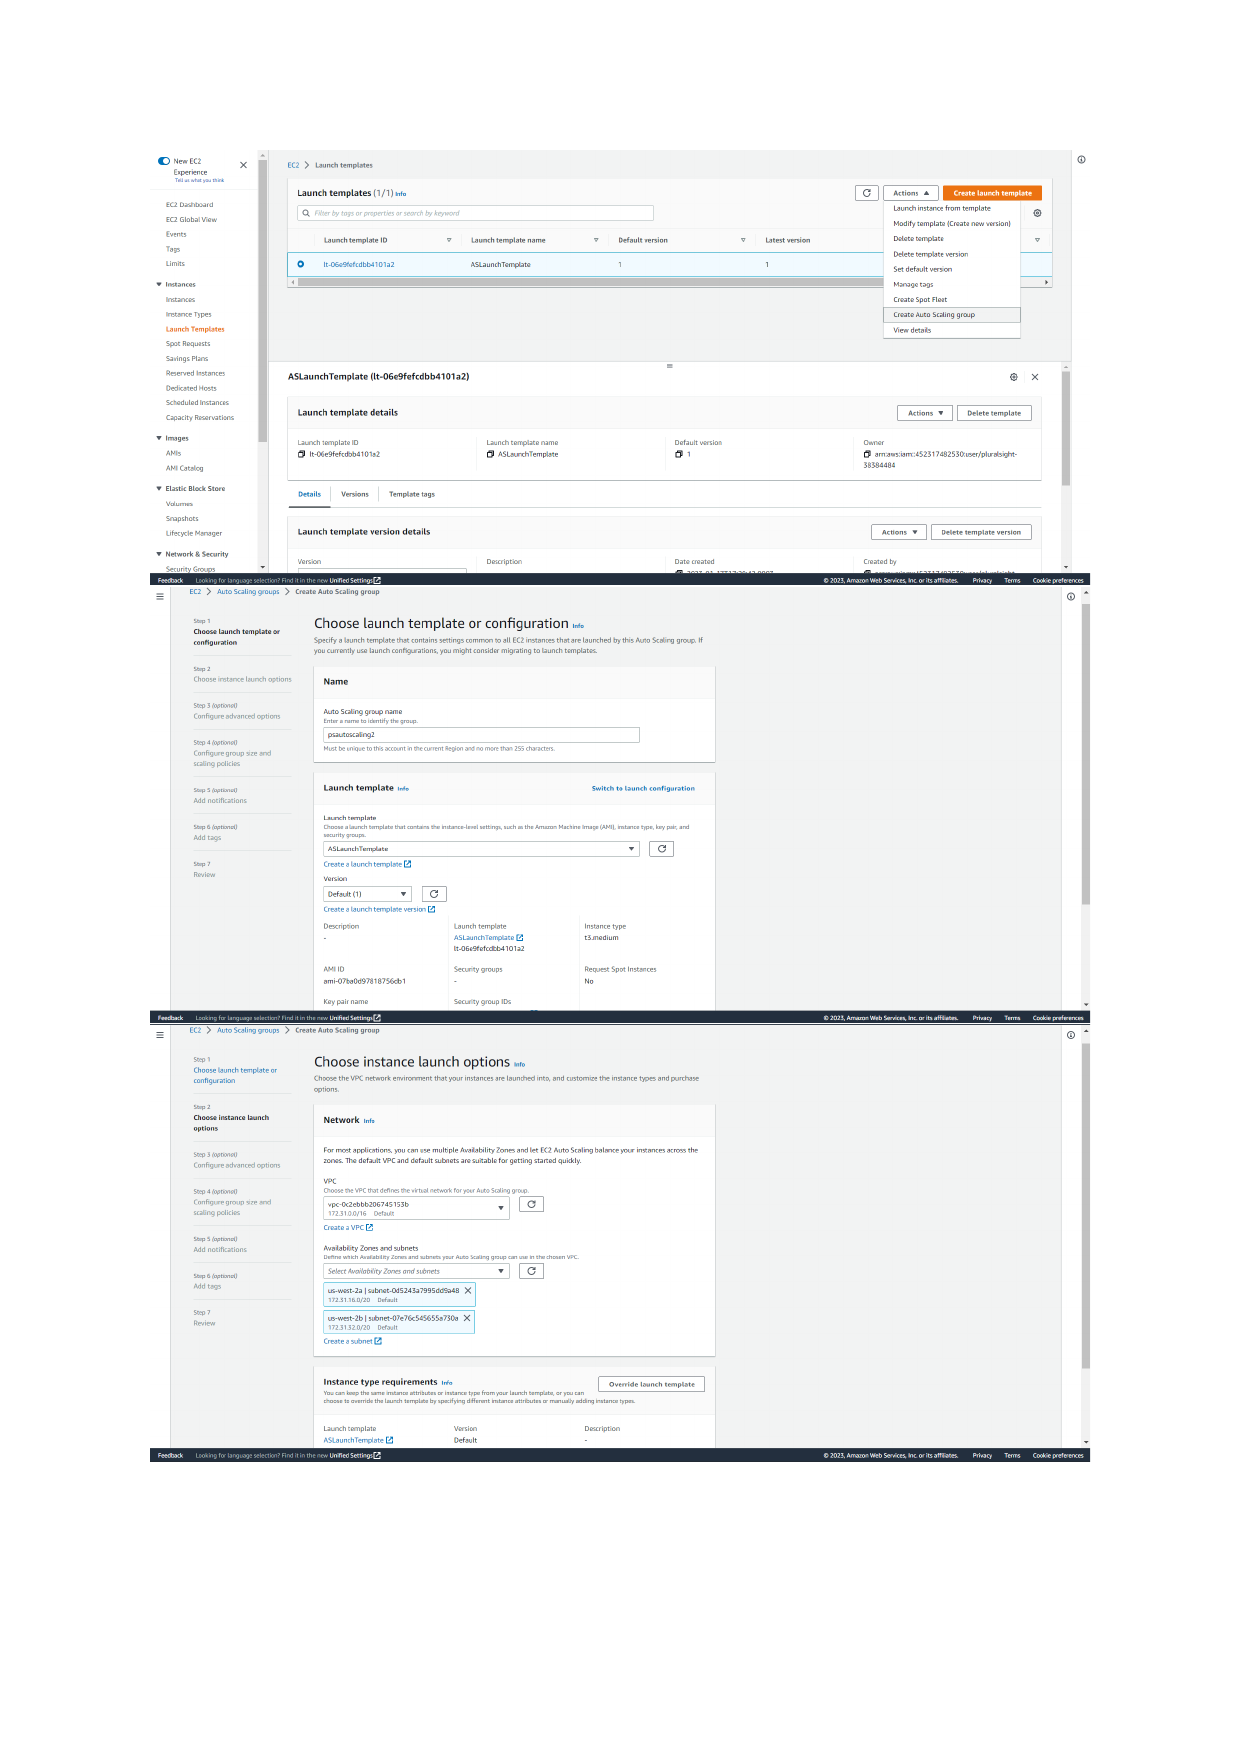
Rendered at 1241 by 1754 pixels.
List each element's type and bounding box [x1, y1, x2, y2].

picture [150, 587, 1091, 1023]
picture [150, 150, 1091, 585]
picture [150, 1024, 1091, 1462]
